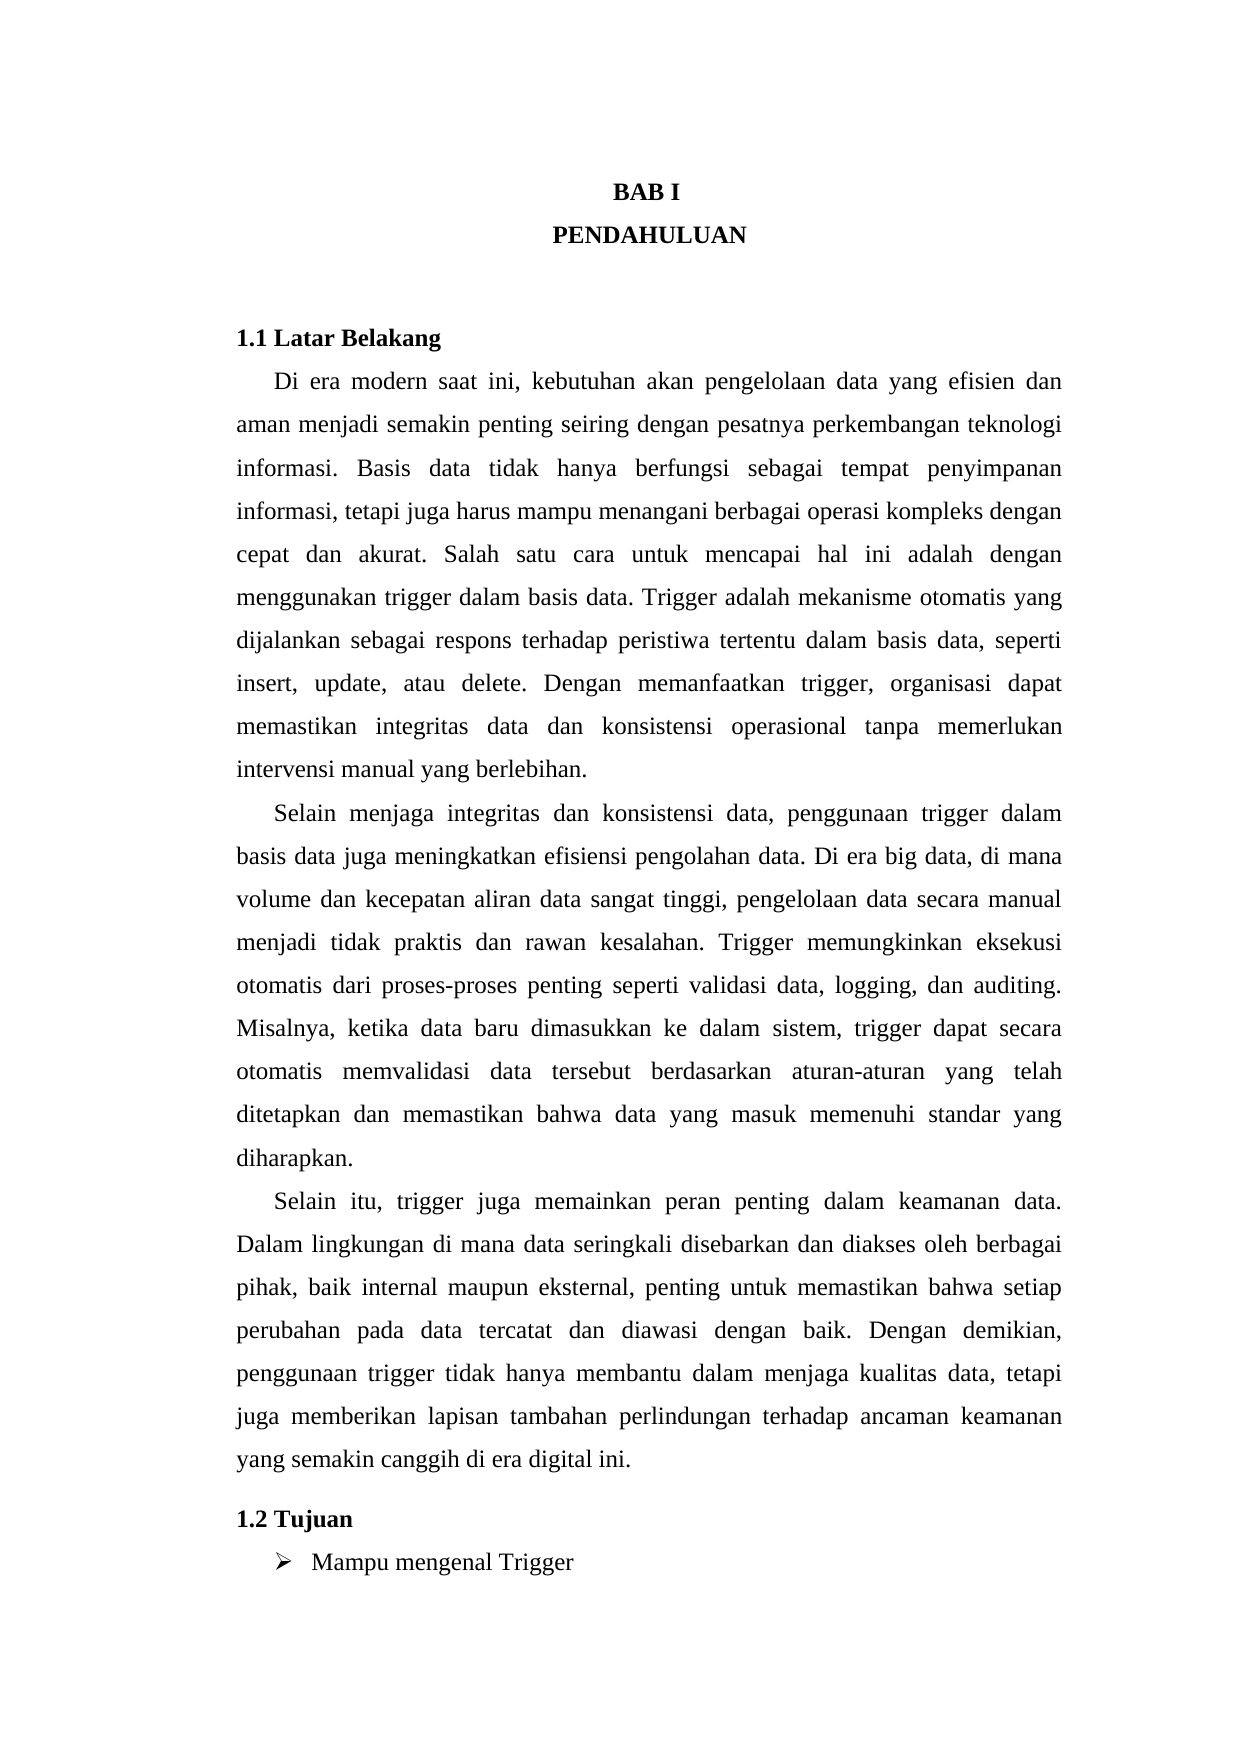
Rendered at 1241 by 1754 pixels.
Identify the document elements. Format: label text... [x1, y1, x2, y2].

list Mampu mengenal Trigger [274, 1547, 1063, 1576]
text Di era modern saat ini, kebutuhan akan pengelolaan data yang efisien dan aman menjadi semakin penting seiring dengan pesatnya perkembangan teknologi informasi. Basis data tidak hanya berfungsi sebagai tempat penyimpanan informasi, tetapi juga harus mampu menangani berbagai operasi kompleks dengan cepat dan akurat. Salah satu cara untuk mencapai hal ini adalah dengan menggunakan trigger dalam basis data. Trigger adalah mekanisme otomatis yang dijalankan sebagai respons terhadap peristiwa tertentu dalam basis data, seperti insert, update, atau delete. Dengan memanfaatkan trigger, organisasi dapat memastikan integritas data dan konsistensi operasional tanpa memerlukan intervensi manual yang berlebihan. [236, 366, 1063, 783]
subtitle BAB I PENDAHULUAN [236, 177, 1063, 249]
subtitle Latar Belakang [236, 323, 1063, 352]
text Selain itu, trigger juga memainkan peran penting dalam keamanan data. Dalam lingkungan di mana data seringkali disebarkan dan diakses oleh berbagai pihak, baik internal maupun eksternal, penting untuk memastikan bahwa setiap perubahan pada data tercatat dan diawasi dengan baik. Dengan demikian, penggunaan trigger tidak hanya membantu dalam menjaga kualitas data, tetapi juga memberikan lapisan tambahan perlindungan terhadap ancaman keamanan yang semakin canggih di era digital ini. [236, 1186, 1063, 1473]
text Selain menjaga integritas dan konsistensi data, penggunaan trigger dalam basis data juga meningkatkan efisiensi pengolahan data. Di era big data, di mana volume dan kecepatan aliran data sangat tinggi, pengelolaan data secara manual menjadi tidak praktis dan rawan kesalahan. Trigger memungkinkan eksekusi otomatis dari proses-proses penting seperti validasi data, logging, dan auditing. Misalnya, ketika data baru dimasukkan ke dalam sistem, trigger dapat secara otomatis memvalidasi data tersebut berdasarkan aturan-aturan yang telah ditetapkan dan memastikan bahwa data yang masuk memenuhi standar yang diharapkan. [236, 798, 1063, 1171]
subtitle Tujuan [236, 1504, 1063, 1533]
